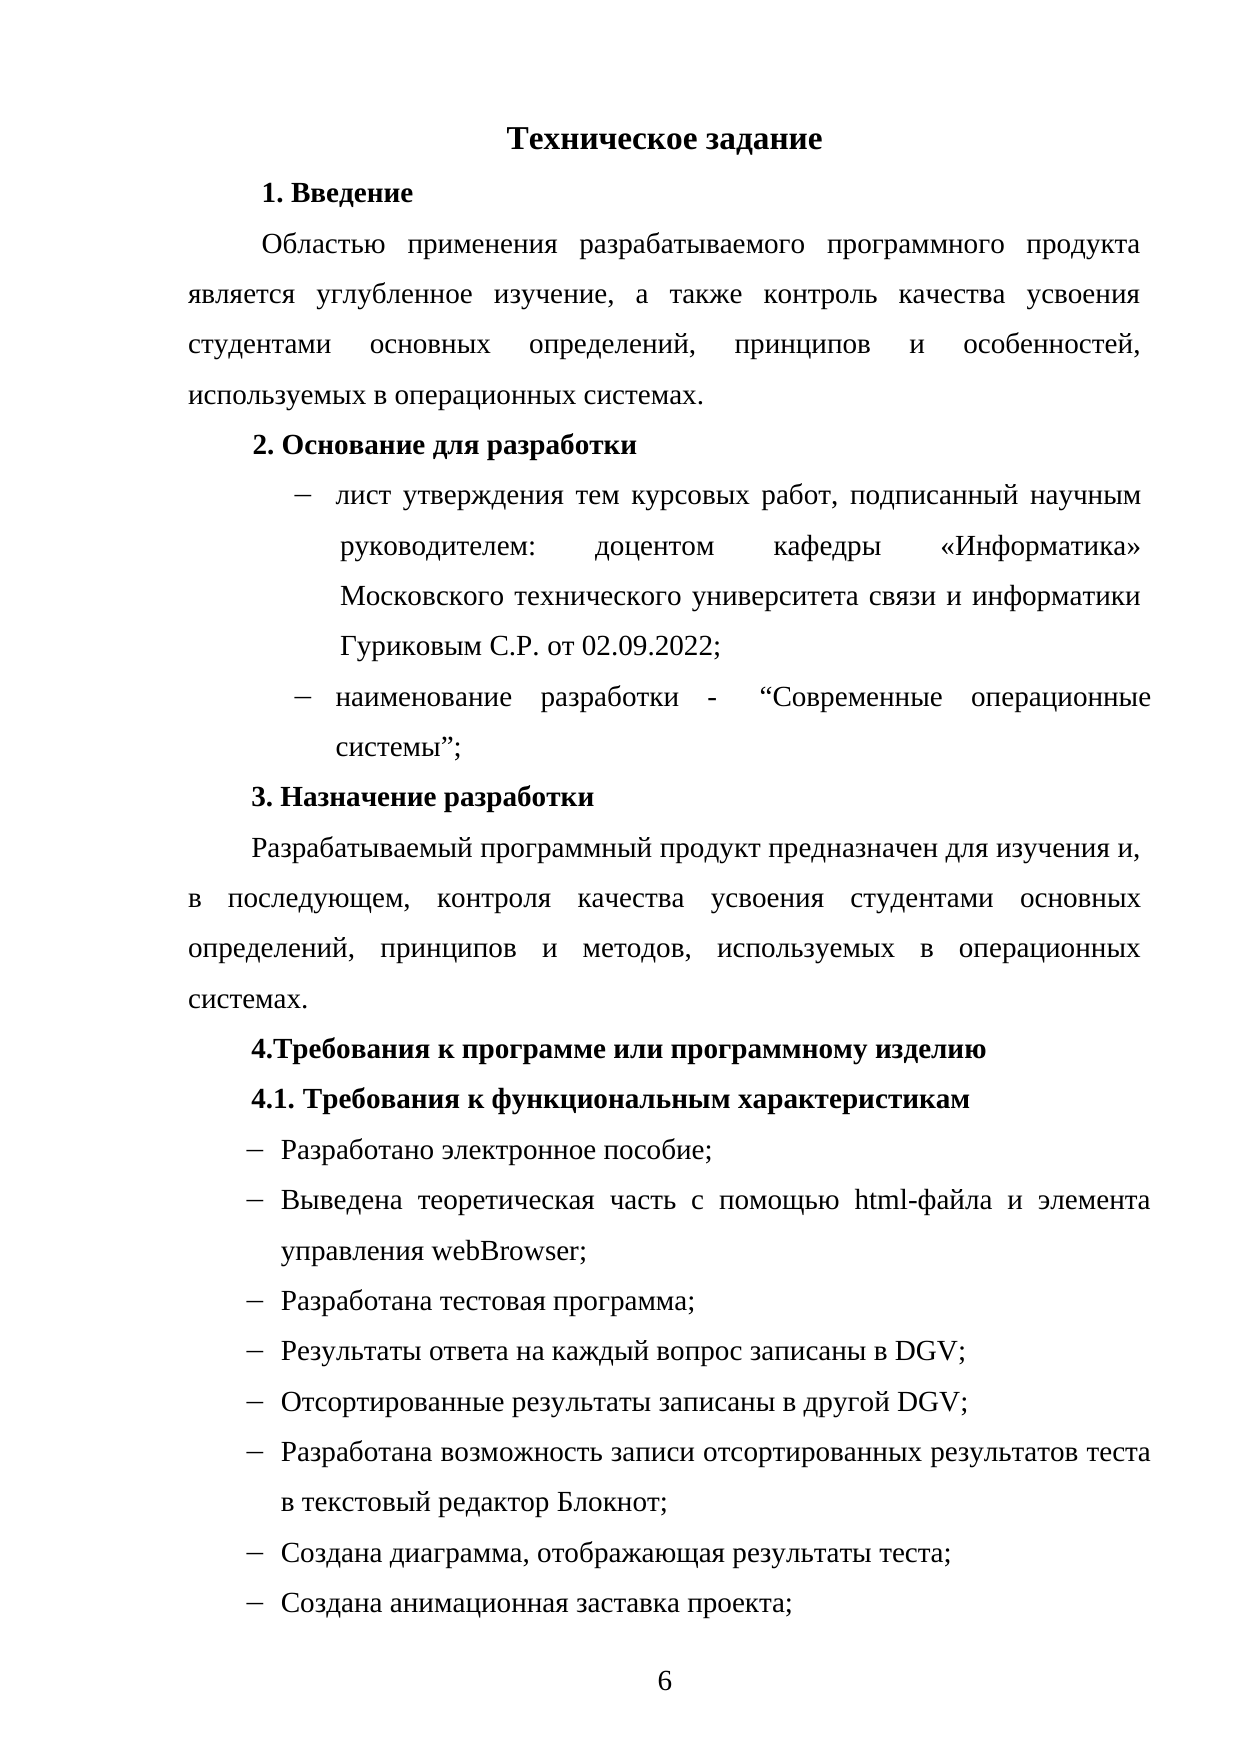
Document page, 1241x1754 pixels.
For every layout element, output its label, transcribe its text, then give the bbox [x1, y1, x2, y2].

list Создана анимационная заставка проекта; [243, 1585, 1152, 1619]
list Требования к функциональным характеристикам [251, 1081, 1152, 1115]
list Разработана тестовая программа; [243, 1283, 1152, 1317]
list 3. Назначение разработки [251, 779, 1152, 813]
text 2. Основание для разработки [252, 427, 1140, 461]
list Разработано электронное пособие; [243, 1132, 1152, 1165]
list лист утверждения тем курсовых работ, подписанный научным руководителем: доцентом кафедры «Информатика» Московского технического университета связи и информатики Гуриковым С.Р. от 02.09.2022; [291, 477, 1141, 662]
list Результаты ответа на каждый вопрос записаны в DGV; [243, 1333, 1152, 1367]
list Создана диаграмма, отображающая результаты теста; [243, 1535, 1152, 1568]
list Разработана возможность записи отсортированных результатов теста в текстовый редактор Блокнот; [243, 1434, 1152, 1518]
subtitle Техническое задание [177, 118, 1152, 156]
list Введение [261, 176, 1152, 209]
list наименование разработки - “Современные операционные системы”; [291, 679, 1152, 763]
text Областью применения разрабатываемого программного продукта является углубленное изучение, а также контроль качества усвоения студентами основных определений, принципов и особенностей, используемых в операционных системах. [188, 226, 1140, 410]
list Отсортированные результаты записаны в другой DGV; [243, 1384, 1152, 1417]
text Разрабатываемый программный продукт предназначен для изучения и, в последующем, контроля качества усвоения студентами основных определений, принципов и методов, используемых в операционных системах. [188, 830, 1141, 1014]
text 4.Требования к программе или программному изделию [188, 1031, 1141, 1065]
list Выведена теоретическая часть с помощью html-файла и элемента управления webBrowser; [243, 1182, 1152, 1266]
